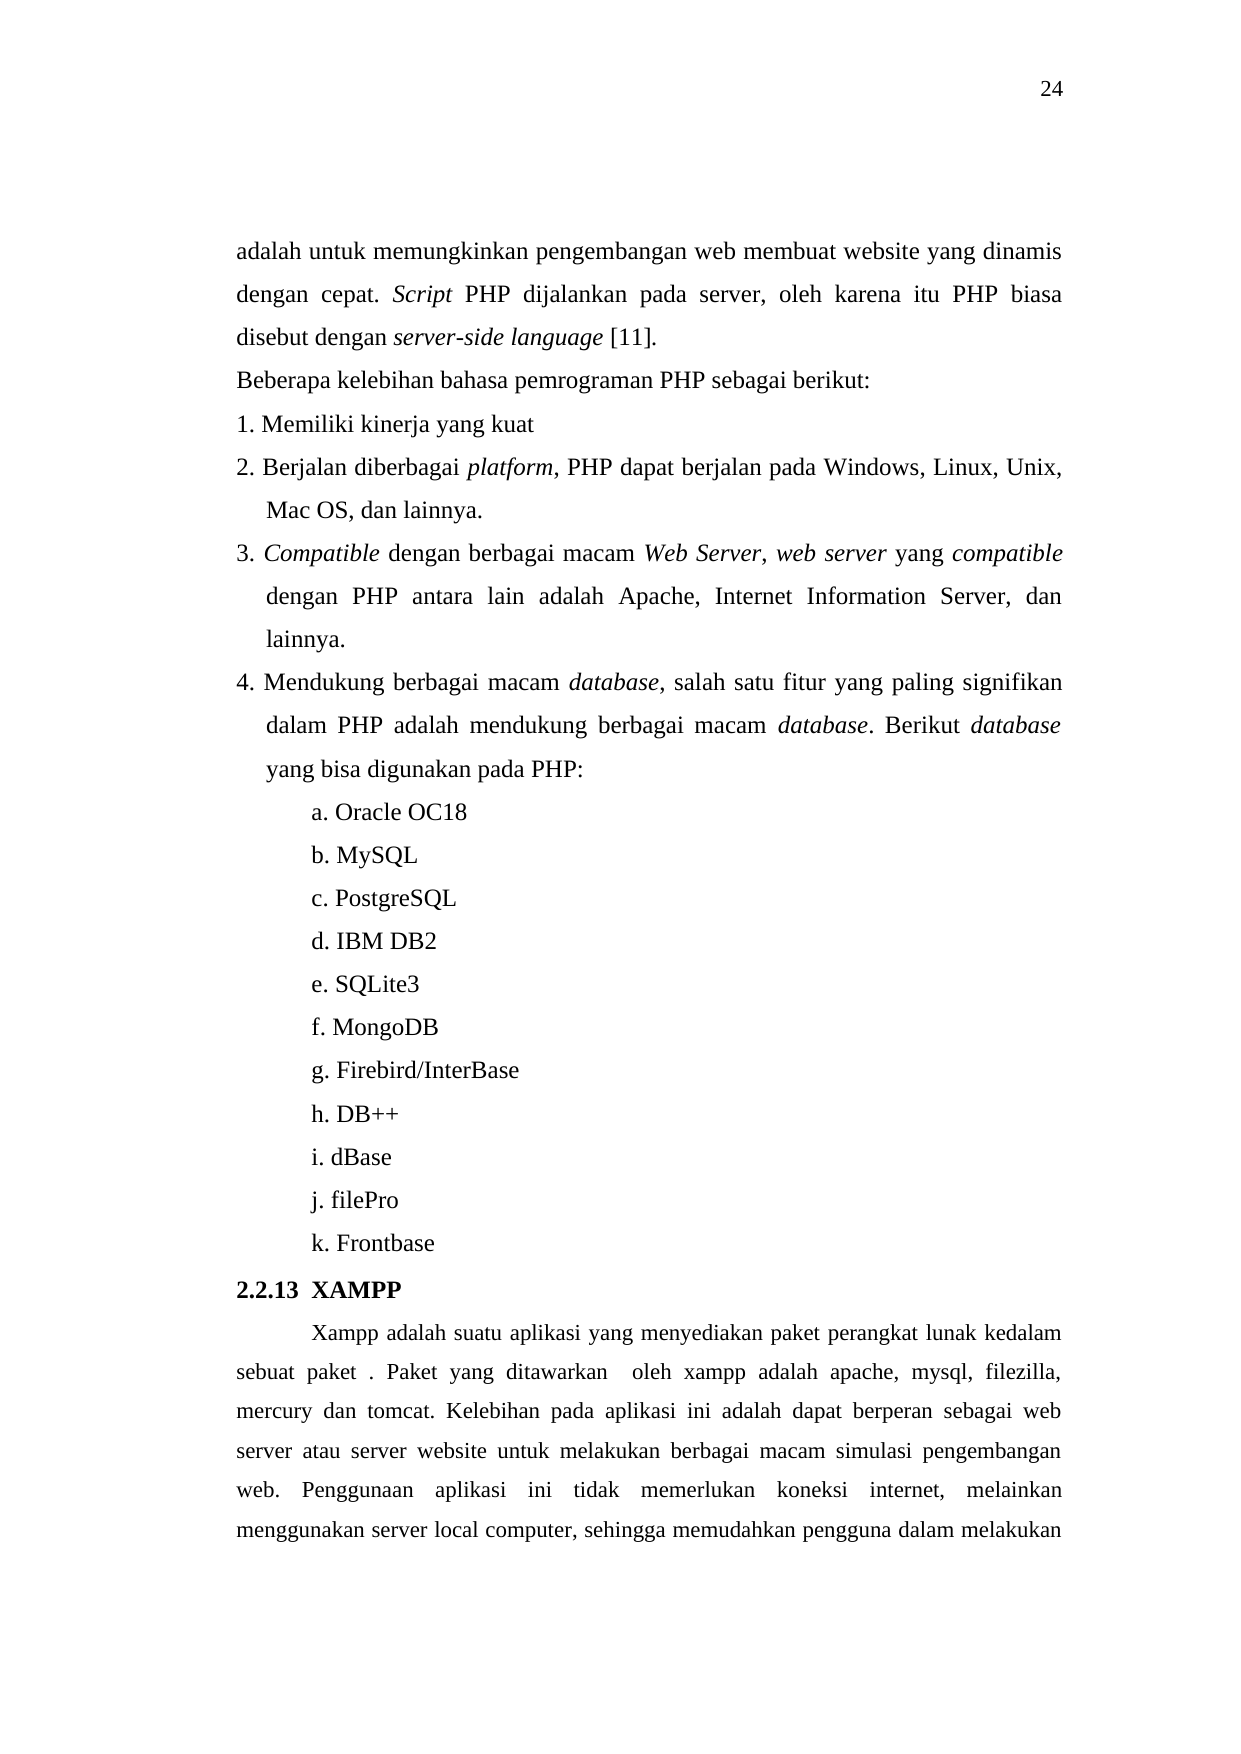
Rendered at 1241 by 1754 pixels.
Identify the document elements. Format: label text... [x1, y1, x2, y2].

text i. dBase [266, 1142, 1063, 1171]
text b. MySQL [266, 840, 1063, 869]
text 2. Berjalan diberbagai platform, PHP dapat berjalan pada Windows, Linux, Unix, Mac OS, dan lainnya. [236, 452, 1063, 524]
text c. PostgreSQL [266, 883, 1063, 912]
text h. DB++ [266, 1099, 1063, 1127]
text 1. Memiliki kinerja yang kuat [236, 409, 1063, 437]
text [236, 1318, 1063, 1542]
text e. SQLite3 [191, 969, 1063, 998]
subtitle XAMPP [236, 1275, 1063, 1304]
text k. Frontbase [266, 1228, 1063, 1257]
text 3. Compatible dengan berbagai macam Web Server, web server yang compatible dengan PHP antara lain adalah Apache, Internet Information Server, dan lainnya. [236, 538, 1063, 653]
text f. MongoDB [266, 1012, 1063, 1041]
text a. Oracle OC18 [266, 797, 1063, 826]
text d. IBM DB2 [266, 926, 1063, 955]
text 4. Mendukung berbagai macam database, salah satu fitur yang paling signifikan dalam PHP adalah mendukung berbagai macam database. Berikut database yang bisa digunakan pada PHP: [236, 667, 1063, 782]
text g. Firebird/InterBase [266, 1056, 1063, 1084]
text j. filePro [266, 1185, 1063, 1214]
text Beberapa kelebihan bahasa pemrograman PHP sebagai berikut: [236, 366, 1063, 394]
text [236, 236, 1063, 351]
